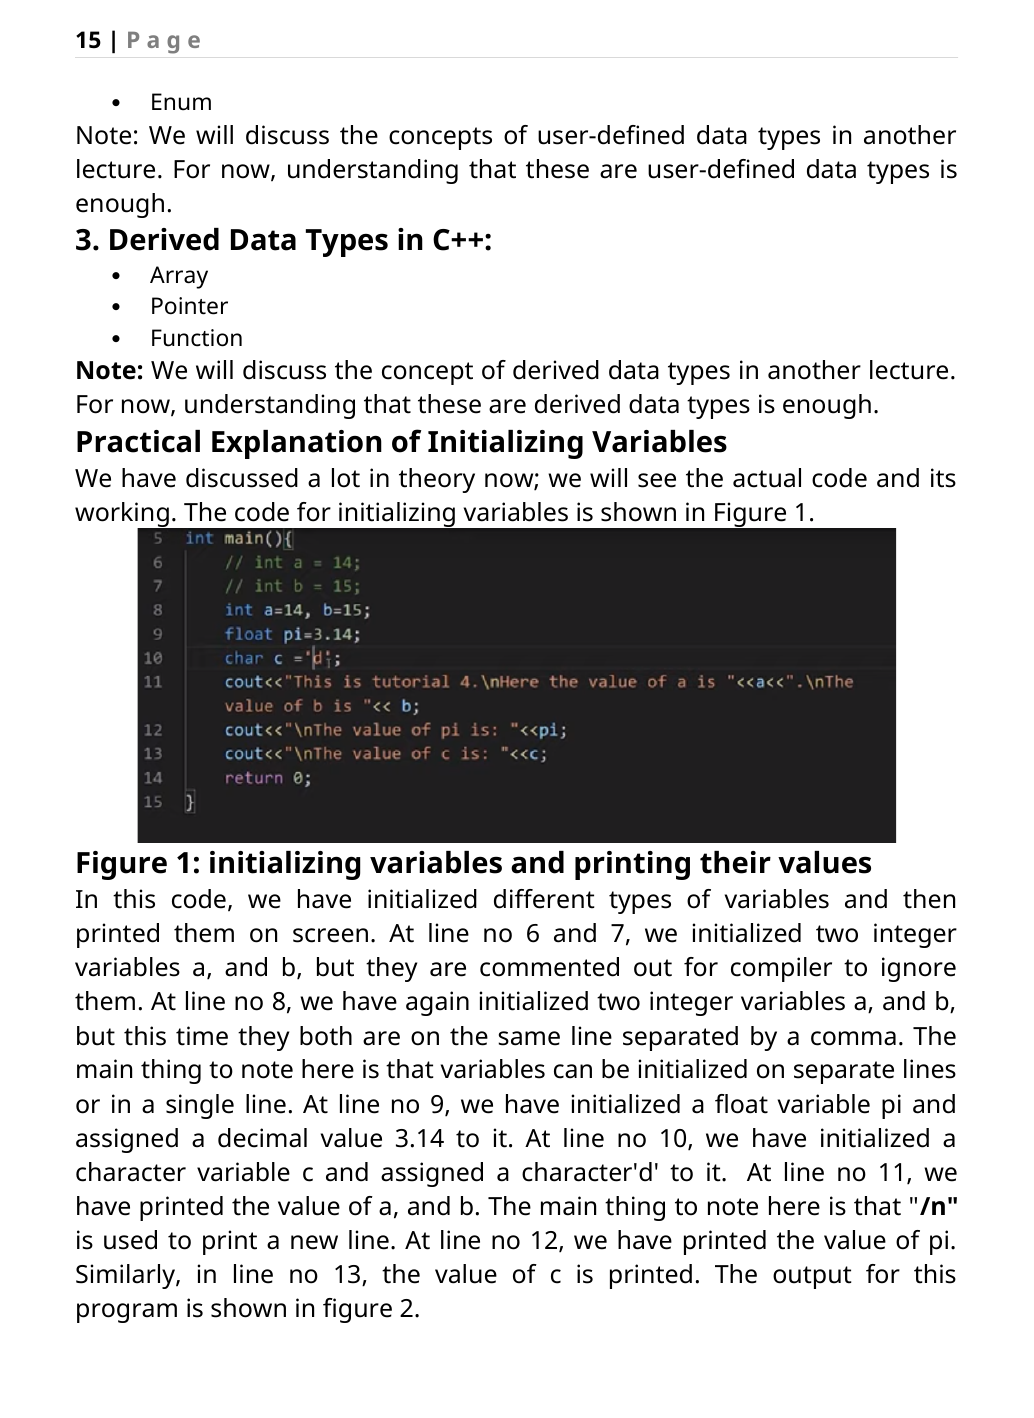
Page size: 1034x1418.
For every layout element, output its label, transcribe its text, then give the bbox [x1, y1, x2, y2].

subtitle Practical Explanation of Initializing Variables [75, 421, 958, 461]
text Figure 1: initializing variables and printing their values [75, 842, 958, 882]
picture [137, 528, 897, 843]
text Note: We will discuss the concept of derived data types in another lecture. For now, understanding that these are derived data types is enough. [75, 353, 958, 421]
list Function [112, 322, 958, 353]
text We have discussed a lot in theory now; we will see the actual code and its working. The code for initializing variables is shown in Figure 1. [75, 461, 958, 529]
list Pointer [112, 290, 958, 322]
list Enum [112, 86, 958, 117]
text Note: We will discuss the concepts of user-defined data types in another lecture. For now, understanding that these are user-defined data types is enough. [75, 117, 958, 219]
text In this code, we have initialized different types of variables and then printed them on screen. At line no 6 and 7, we initialized two integer variables a, and b, but they are commented out for compiler to ignore them. At line no 8, we have again initialized two integer variables a, and b, but this time they both are on the same line separated by a comma. The main thing to note here is that variables can be initialized on separate lines or in a single line. At line no 9, we have initialized a float variable pi and assigned a decimal value 3.14 to it. At line no 10, we have initialized a character variable c and assigned a character'd' to it. At line no 11, we have printed the value of a, and b. The main thing to note here is that "/n" is used to print a new line. At line no 12, we have printed the value of pi. Similarly, in line no 13, the value of c is printed. The output for this program is shown in figure 2. [75, 882, 958, 1325]
list Array [112, 259, 958, 290]
subtitle 3. Derived Data Types in C++: [75, 219, 958, 259]
